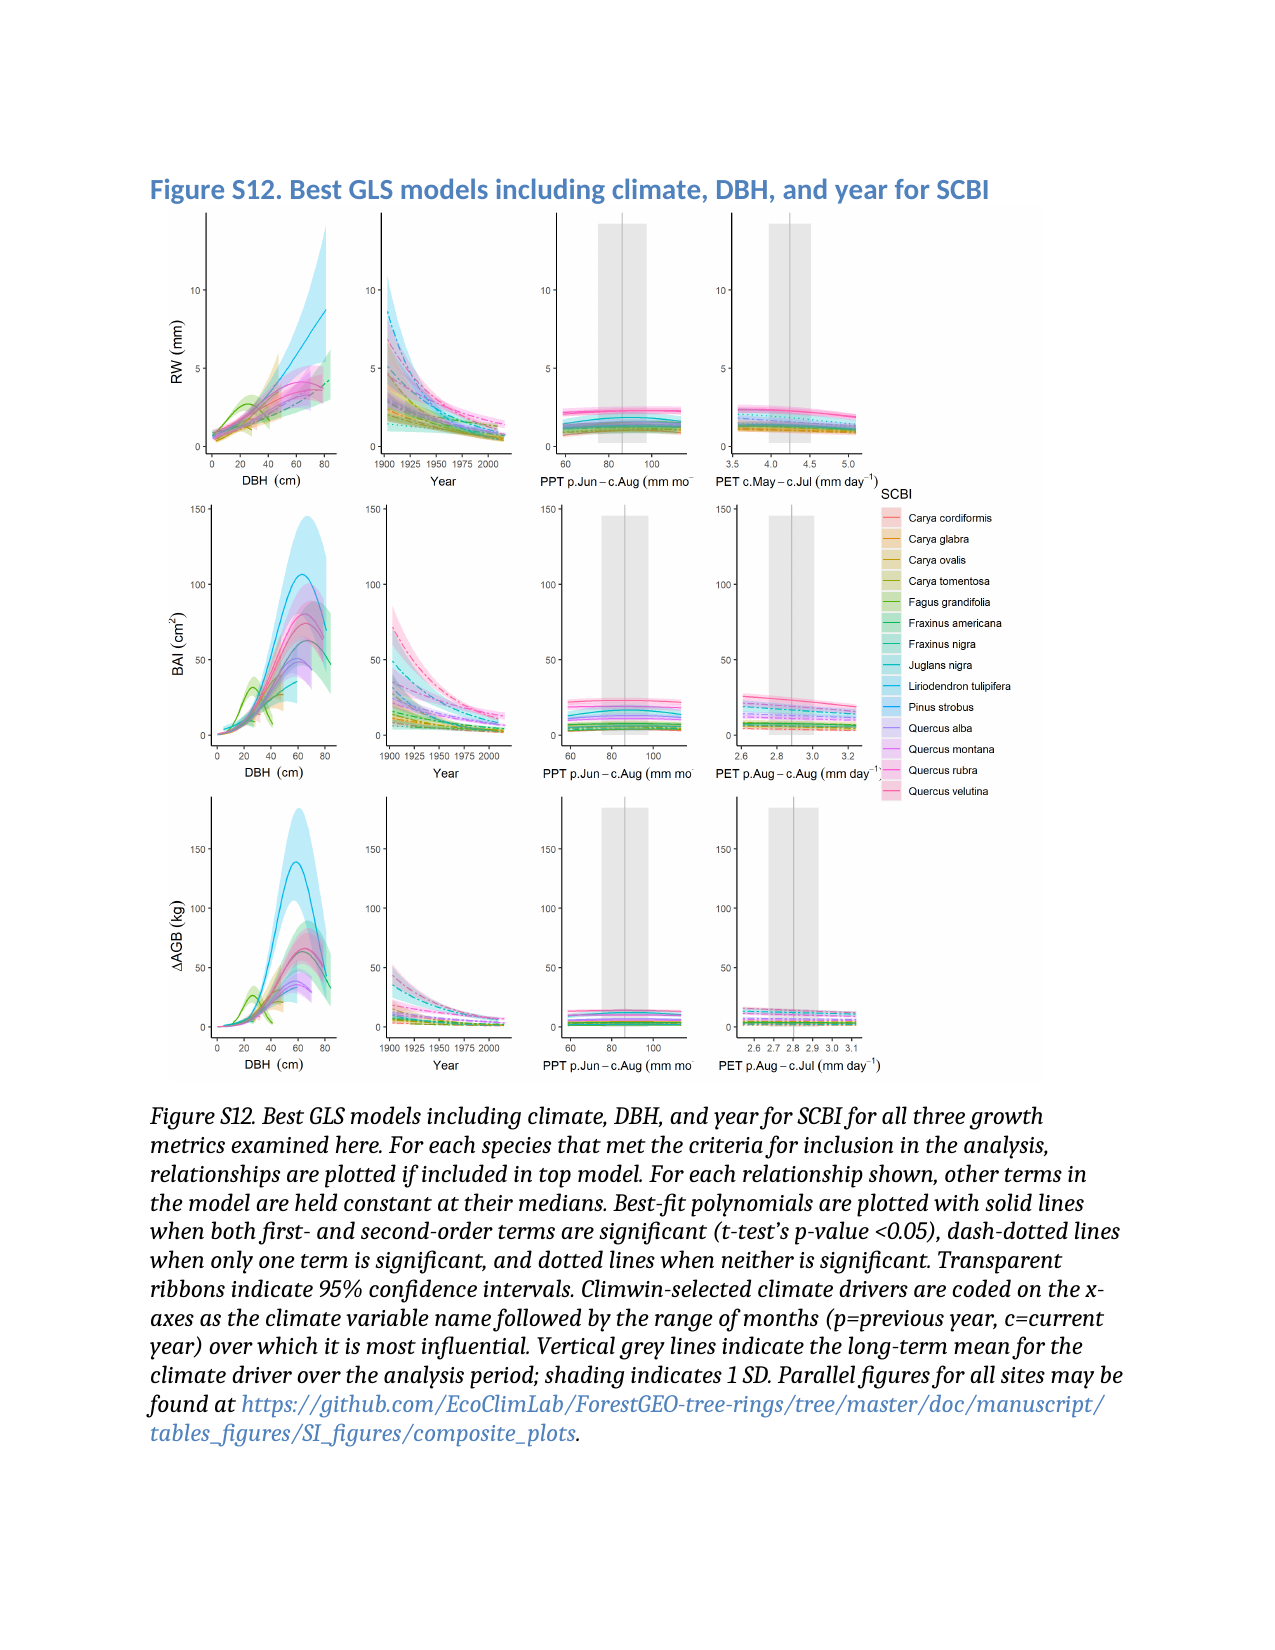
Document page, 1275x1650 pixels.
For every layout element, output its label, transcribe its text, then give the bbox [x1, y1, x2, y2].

picture [168, 206, 1044, 1082]
subtitle Figure S12. Best GLS models including climate, DBH, and year for SCBI [150, 171, 1125, 206]
text Figure S12. Best GLS models including climate, DBH, and year for SCBI for all three growth metrics examined here. For each species that met the criteria for inclusion in the analysis, relationships are plotted if included in top model. For each relationship shown, other terms in the model are held constant at their medians. Best-fit polynomials are plotted with solid lines when both first- and second-order terms are significant (t-test’s p-value <0.05), dash-dotted lines when only one term is significant, and dotted lines when neither is significant. Transparent ribbons indicate 95% confidence intervals. Climwin-selected climate drivers are coded on the x-axes as the climate variable name followed by the range of months (p=previous year, c=current year) over which it is most influential. Vertical grey lines indicate the long-term mean for the climate driver over the analysis period; shading indicates 1 SD. Parallel figures for all sites may be found at https://github.com/EcoClimLab/ForestGEO-tree-rings/tree/master/doc/manuscript/tables_figures/SI_figures/composite_plots. [150, 1102, 1125, 1447]
